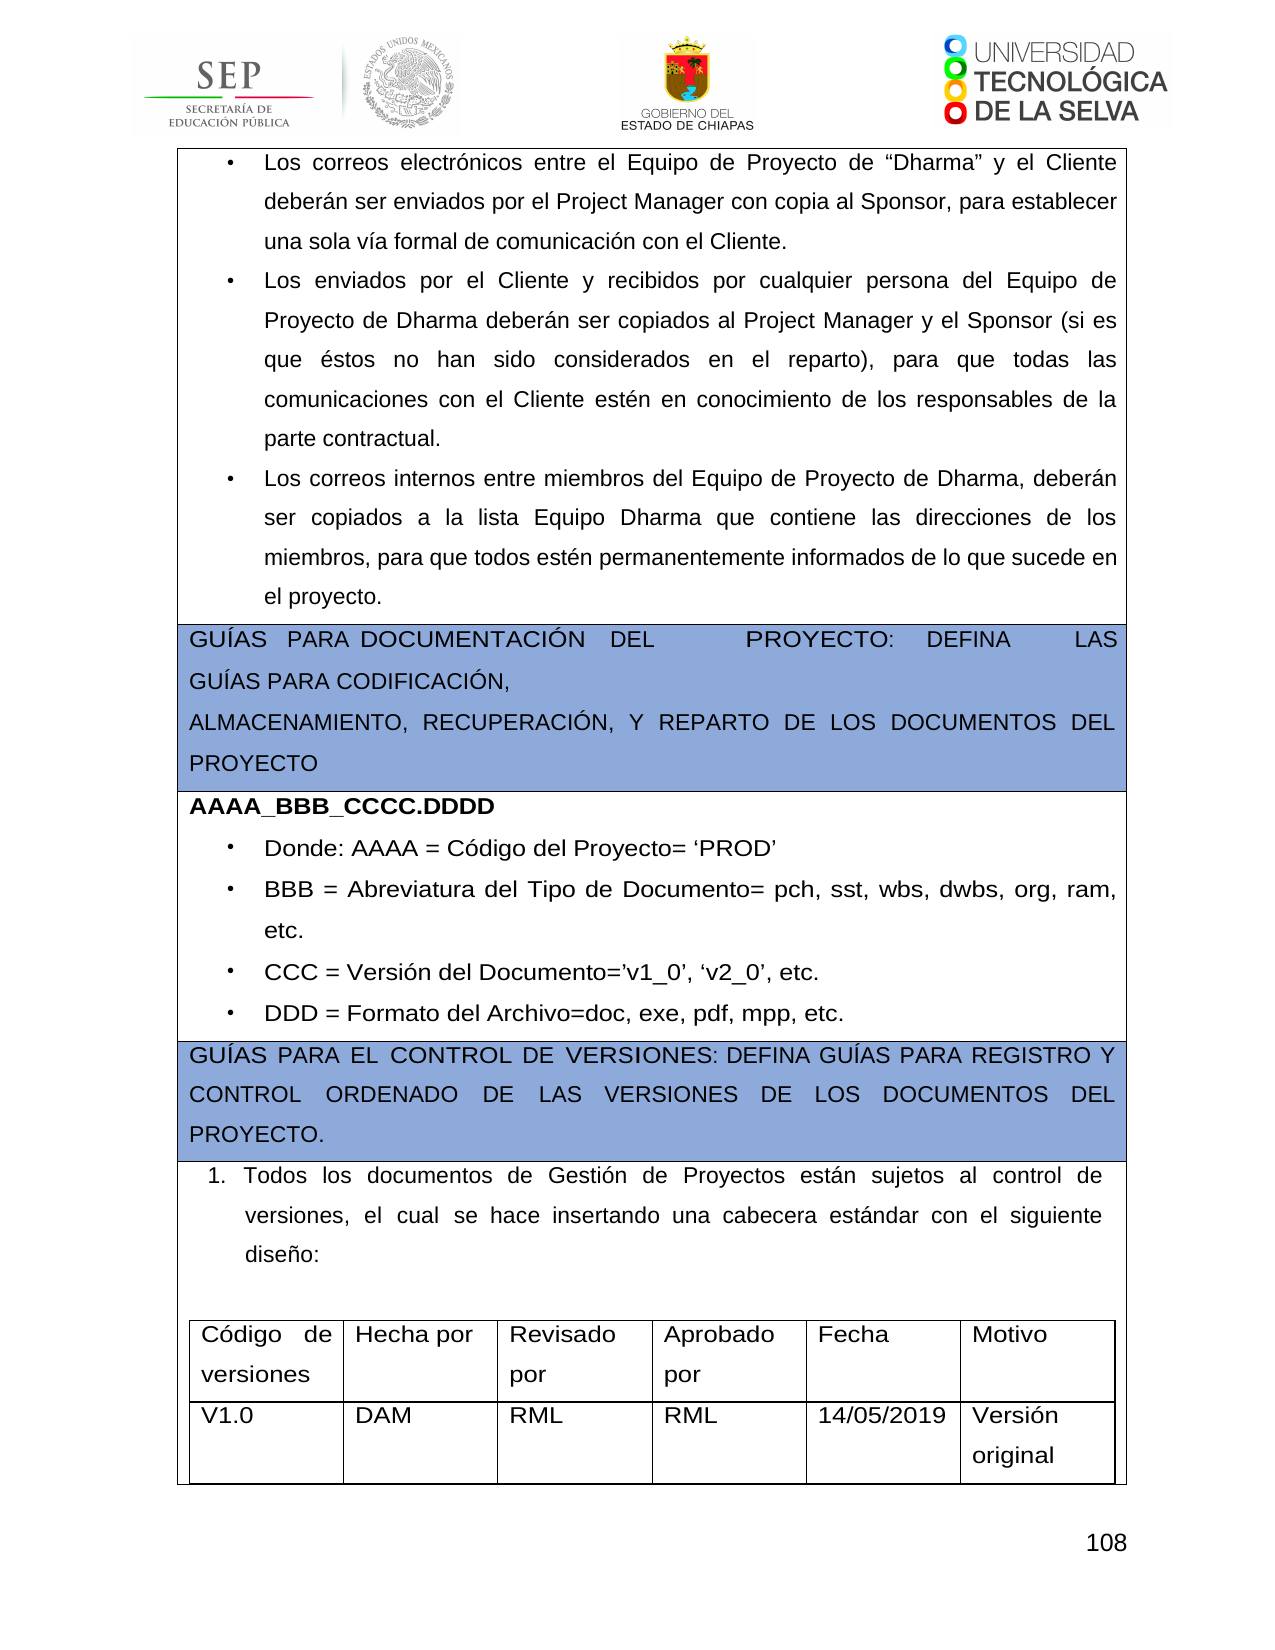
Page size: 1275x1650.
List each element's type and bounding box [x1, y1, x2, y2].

picture [131, 34, 462, 136]
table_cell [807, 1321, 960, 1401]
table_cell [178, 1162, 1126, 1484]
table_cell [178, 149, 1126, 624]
picture [933, 29, 1173, 130]
picture [618, 34, 757, 135]
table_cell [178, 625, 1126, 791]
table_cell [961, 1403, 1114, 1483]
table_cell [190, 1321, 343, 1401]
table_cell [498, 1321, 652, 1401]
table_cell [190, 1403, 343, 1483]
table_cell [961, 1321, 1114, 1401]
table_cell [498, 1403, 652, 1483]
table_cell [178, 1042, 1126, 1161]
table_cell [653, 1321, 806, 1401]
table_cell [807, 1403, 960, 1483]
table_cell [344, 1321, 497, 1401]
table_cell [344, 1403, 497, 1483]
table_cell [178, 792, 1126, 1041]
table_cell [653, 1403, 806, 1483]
